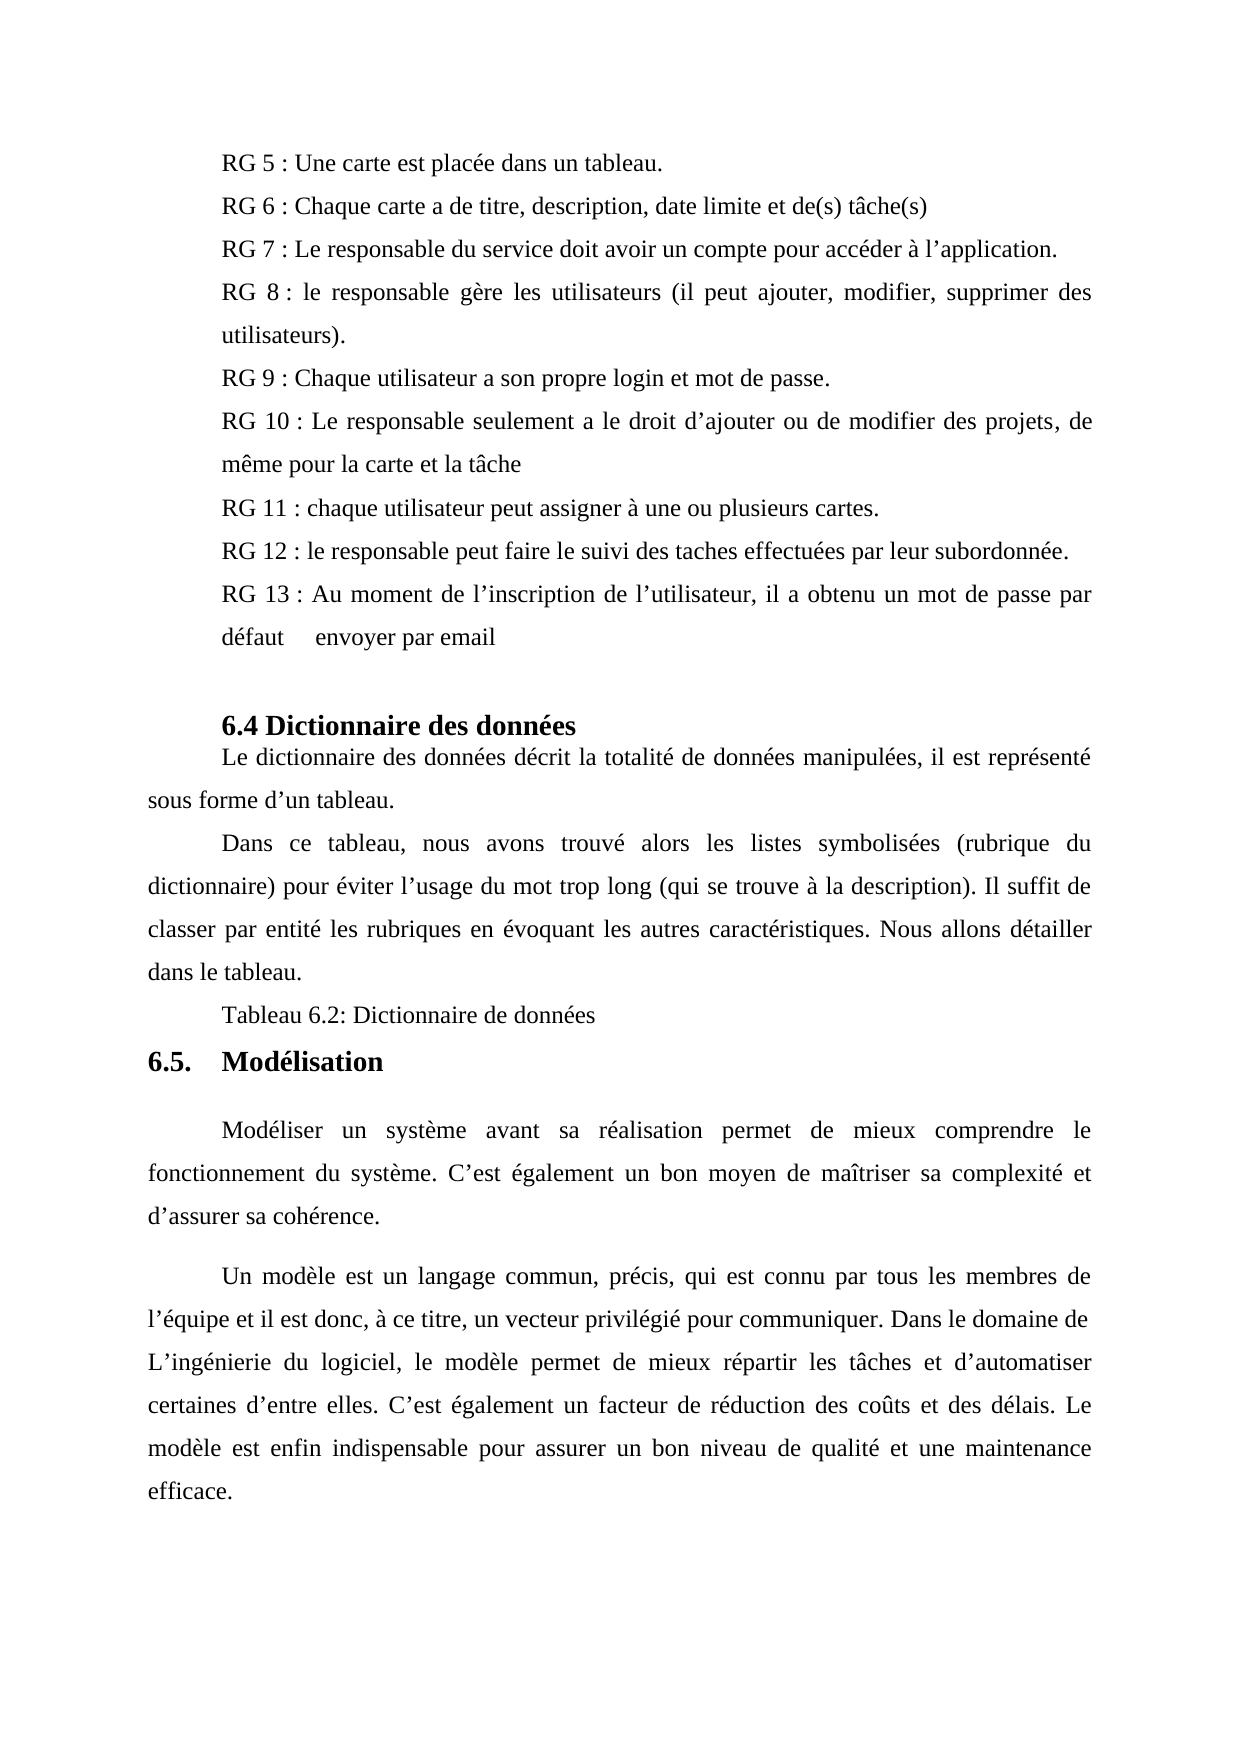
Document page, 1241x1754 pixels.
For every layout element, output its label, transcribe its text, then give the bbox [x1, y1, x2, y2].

text RG 10 : Le responsable seulement a le droit d’ajouter ou de modifier des projets, de même pour la carte et la tâche [221, 406, 1093, 478]
text Dans ce tableau, nous avons trouvé alors les listes symbolisées (rubrique du dictionnaire) pour éviter l’usage du mot trop long (qui se trouve à la description). Il suffit de classer par entité les rubriques en évoquant les autres caractéristiques. Nous allons détailler dans le tableau. [148, 828, 1093, 986]
text RG 9 : Chaque utilisateur a son propre login et mot de passe. [148, 363, 1093, 392]
text RG 5 : Une carte est placée dans un tableau. [148, 148, 1093, 176]
list Modélisation [148, 1044, 1093, 1077]
text Le dictionnaire des données décrit la totalité de données manipulées, il est représenté sous forme d’un tableau. [148, 742, 1093, 814]
text RG 6 : Chaque carte a de titre, description, date limite et de(s) tâche(s) [148, 191, 1093, 219]
text RG 11 : chaque utilisateur peut assigner à une ou plusieurs cartes. [148, 493, 1093, 521]
text RG 12 : le responsable peut faire le suivi des taches effectuées par leur subordonnée. [148, 536, 1093, 564]
text RG 8 : le responsable gère les utilisateurs (il peut ajouter, modifier, supprimer des utilisateurs). [221, 277, 1093, 349]
text L’ingénierie du logiciel, le modèle permet de mieux répartir les tâches et d’automatiser certaines d’entre elles. C’est également un facteur de réduction des coûts et des délais. Le modèle est enfin indispensable pour assurer un bon niveau de qualité et une maintenance efficace. [148, 1347, 1093, 1505]
text RG 13 : Au moment de l’inscription de l’utilisateur, il a obtenu un mot de passe par défaut envoyer par email [221, 579, 1093, 651]
text 6.4 Dictionnaire des données [148, 708, 1093, 742]
text Un modèle est un langage commun, précis, qui est connu par tous les membres de l’équipe et il est donc, à ce titre, un vecteur privilégié pour communiquer. Dans le domaine de [148, 1261, 1093, 1333]
text RG 7 : Le responsable du service doit avoir un compte pour accéder à l’application. [148, 234, 1093, 263]
text Modéliser un système avant sa réalisation permet de mieux comprendre le fonctionnement du système. C’est également un bon moyen de maîtriser sa complexité et d’assurer sa cohérence. [148, 1115, 1093, 1230]
text Tableau 6.2: Dictionnaire de données [148, 1001, 1093, 1029]
